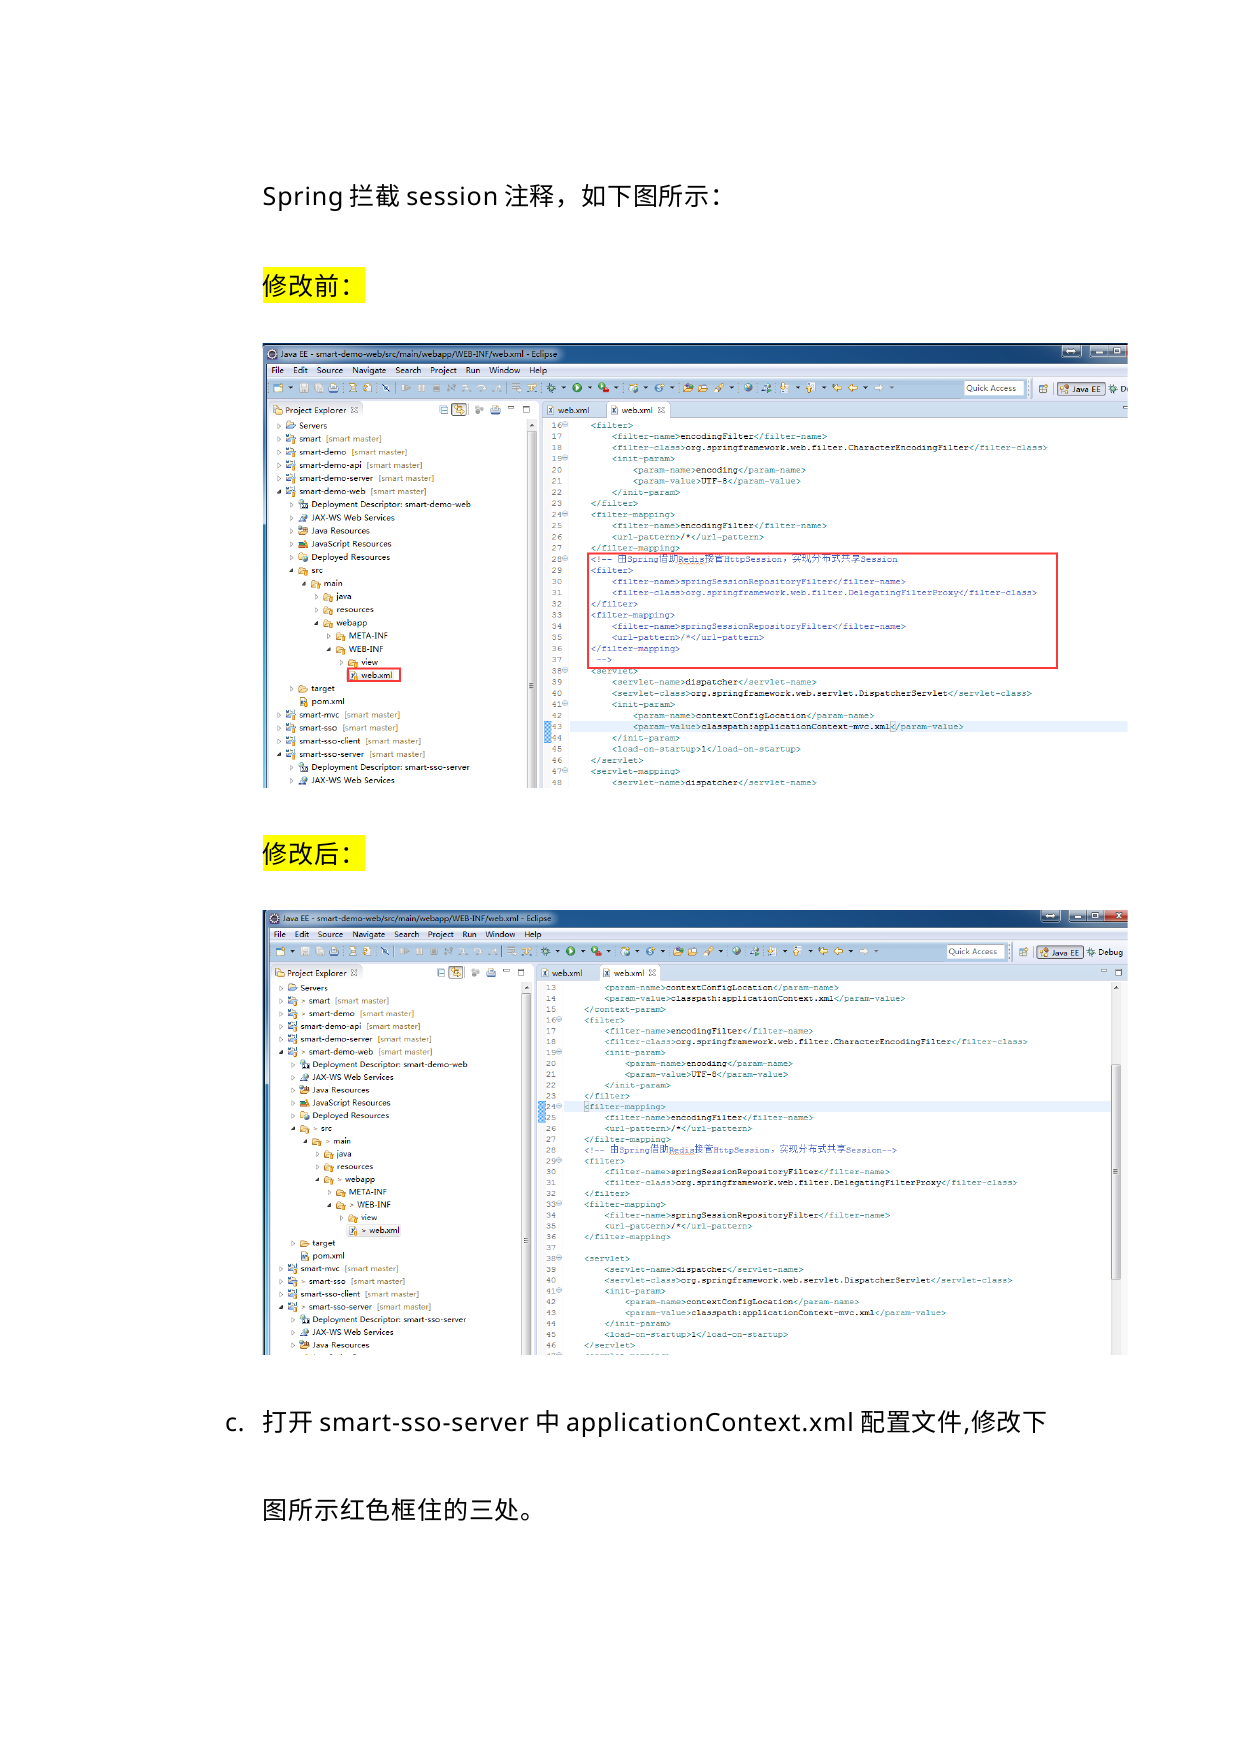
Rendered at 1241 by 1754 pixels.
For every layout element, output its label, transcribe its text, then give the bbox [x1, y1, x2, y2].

list 修改前： [262, 252, 1053, 317]
picture [262, 343, 1128, 788]
list 修改后： [262, 820, 1053, 885]
picture [262, 910, 1128, 1355]
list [225, 162, 1053, 227]
list 打开smart-sso-server中applicationContext.xml配置文件,修改下图所示红色框住的三处。 [225, 1388, 1053, 1541]
